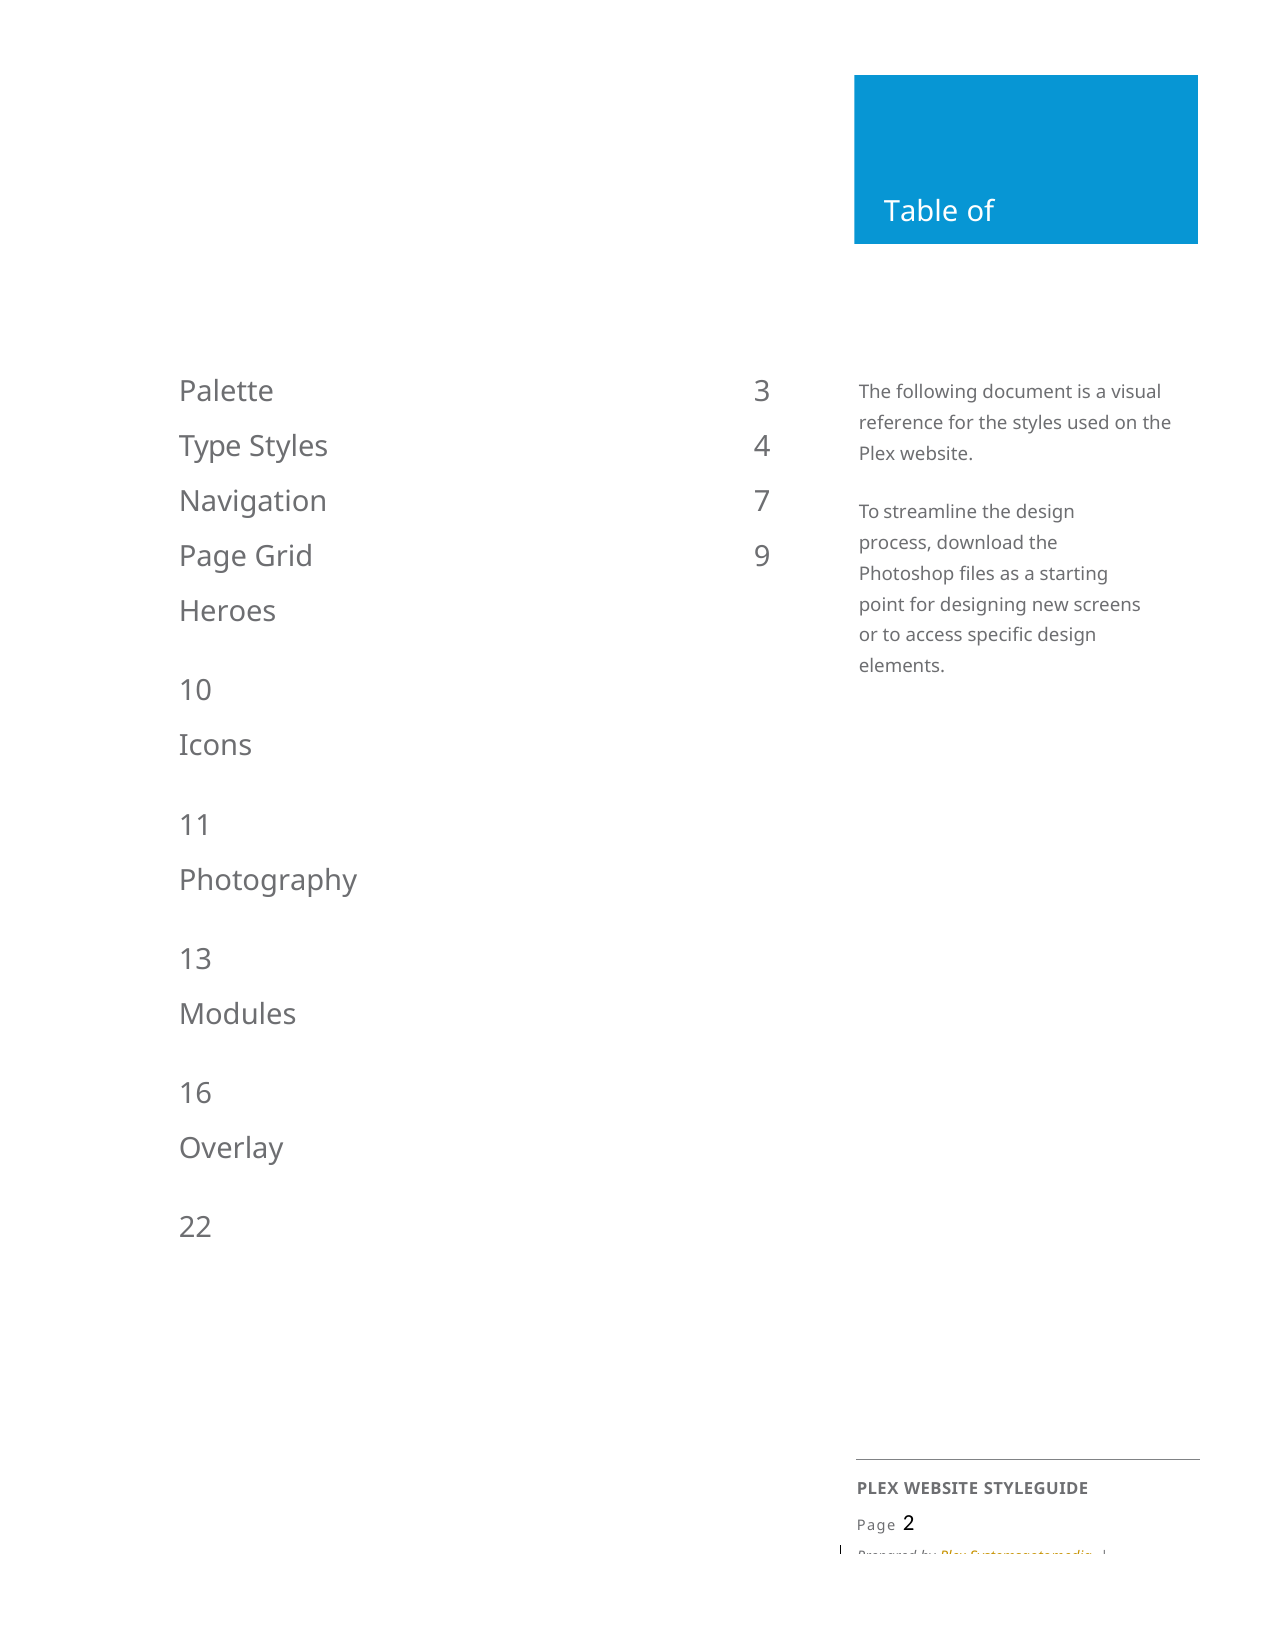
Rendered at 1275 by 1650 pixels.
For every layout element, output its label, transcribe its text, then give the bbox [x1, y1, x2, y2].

subtitle Icons 11 [178, 724, 786, 843]
text To streamline the design process, download the Photoshop files as a starting point for designing new screens or to access specific design elements. [858, 498, 1141, 678]
subtitle Overlay 22 [178, 1127, 786, 1246]
subtitle Modules 16 [178, 993, 786, 1112]
subtitle Photography 13 [178, 859, 786, 978]
text The following document is a visual reference for the styles used on the Plex website. [858, 379, 1188, 466]
subtitle Navigation 7 [178, 480, 786, 520]
subtitle Type Styles 4 [178, 426, 786, 465]
subtitle Heroes 10 [178, 590, 786, 709]
subtitle Page Grid 9 [178, 535, 786, 575]
subtitle Palette 3 [178, 371, 786, 410]
